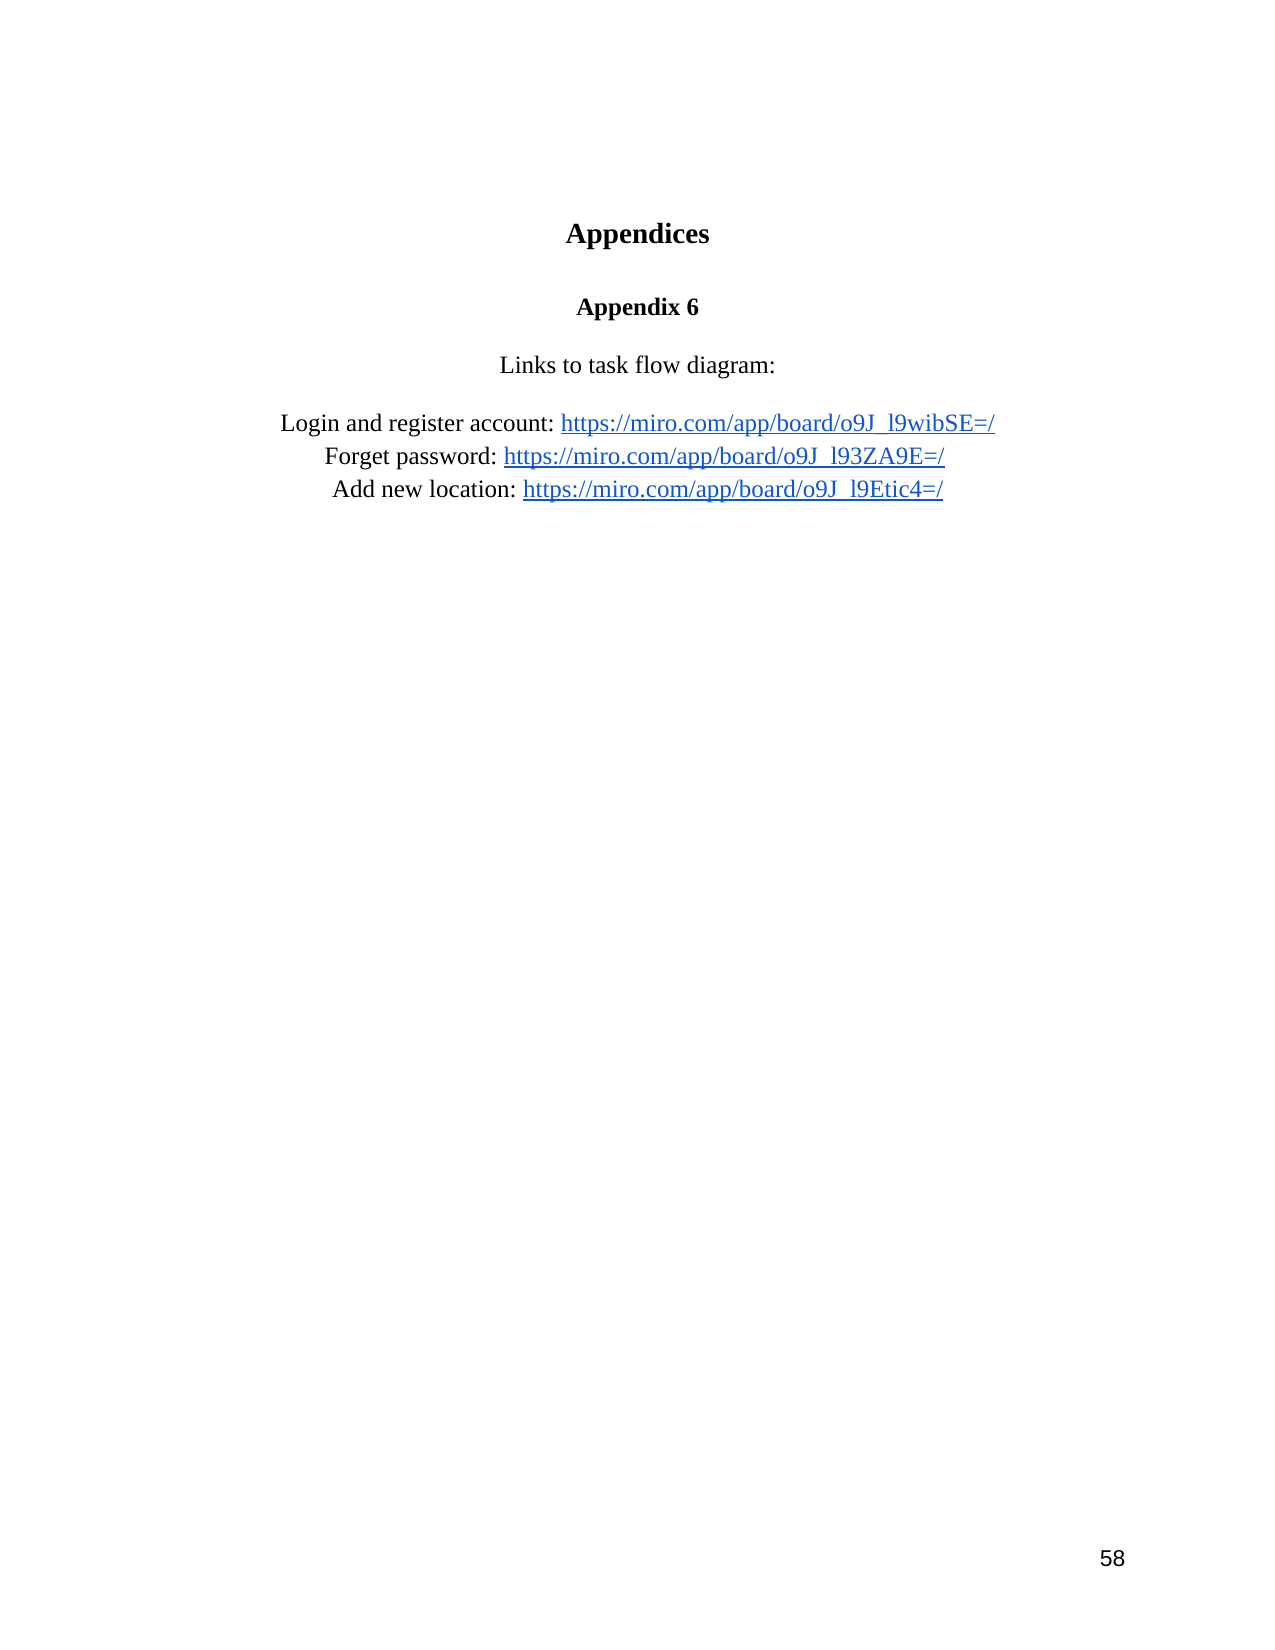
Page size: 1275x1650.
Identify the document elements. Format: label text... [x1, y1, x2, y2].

text Login and register account: https://miro.com/app/board/o9J_l9wibSE=/ [150, 408, 1125, 437]
text Forget password: https://miro.com/app/board/o9J_l93ZA9E=/ Add new location: https://miro.com/app/board/o9J_l9Etic4=/ [150, 441, 1125, 503]
subtitle Appendix 6 [150, 292, 1125, 321]
text Links to task flow diagram: [150, 350, 1125, 379]
text Appendices [150, 216, 1125, 249]
